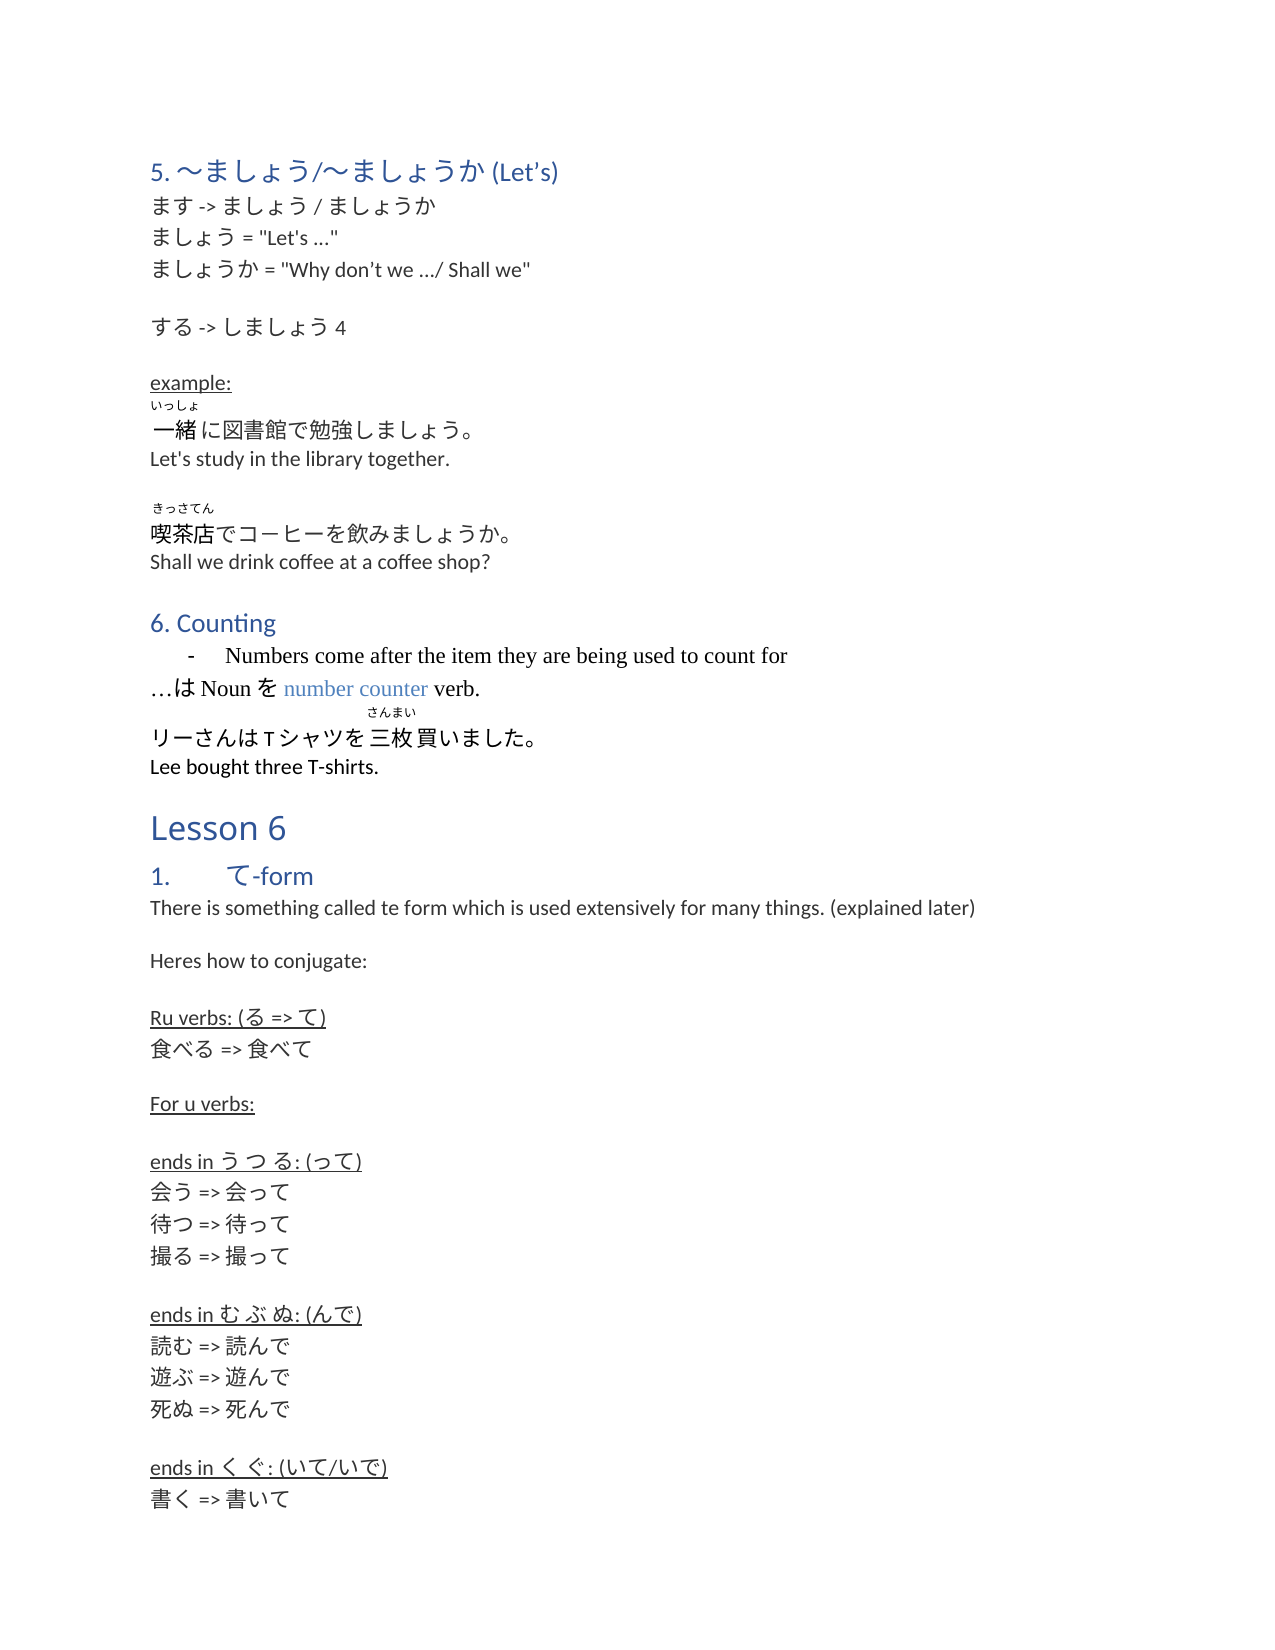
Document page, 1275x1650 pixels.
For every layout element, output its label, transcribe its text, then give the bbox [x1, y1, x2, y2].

text ましょう = "Let's ..." [150, 220, 1125, 252]
text リーさんはTシャツを買いました。 [150, 703, 1125, 753]
text ends in く ぐ: (いて/いで) [150, 1450, 1125, 1482]
subtitle Lesson 6 [150, 805, 1125, 850]
text There is something called te form which is used extensively for many things. (explained later) [150, 894, 1125, 920]
subtitle ～ましょう/～ましょうか (Let’s) [150, 149, 1125, 189]
text example: [150, 369, 1125, 395]
text ます -> ましょう / ましょうか [150, 189, 1125, 220]
text に図書館で勉強しましょう。 [150, 395, 1125, 445]
text 食べる => 食べて [150, 1032, 1125, 1064]
text For u verbs: [150, 1090, 1125, 1117]
text 遊ぶ => 遊んで [150, 1360, 1125, 1392]
text ましょうか = "Why don’t we .../ Shall we" [150, 252, 1125, 284]
text Ru verbs: (る => て) [150, 1000, 1125, 1032]
subtitle て-form [150, 854, 1125, 894]
text ends in む ぶ ぬ: (んで) [150, 1297, 1125, 1329]
text 撮る => 撮って [150, 1239, 1125, 1270]
text Lee bought three T-shirts. [150, 753, 1125, 780]
text 会う => 会って [150, 1175, 1125, 1207]
text 待つ => 待って [150, 1207, 1125, 1239]
text する -> しましょう4 [150, 310, 1125, 342]
text でコ－ヒーを飲みましょうか。 [150, 498, 1125, 548]
text Heres how to conjugate: [150, 947, 1125, 974]
text …はNounをnumber counter verb. [150, 670, 1125, 703]
subtitle Counting [150, 606, 1125, 639]
text 死ぬ => 死んで [150, 1392, 1125, 1424]
text ends in う つ る: (って) [150, 1144, 1125, 1175]
text 読む => 読んで [150, 1329, 1125, 1360]
text Let's study in the library together. [150, 445, 1125, 472]
list Numbers come after the item they are being used to count for [187, 639, 1125, 670]
text Shall we drink coffee at a coffee shop? [150, 548, 1125, 575]
text 書く => 書いて [150, 1482, 1125, 1514]
